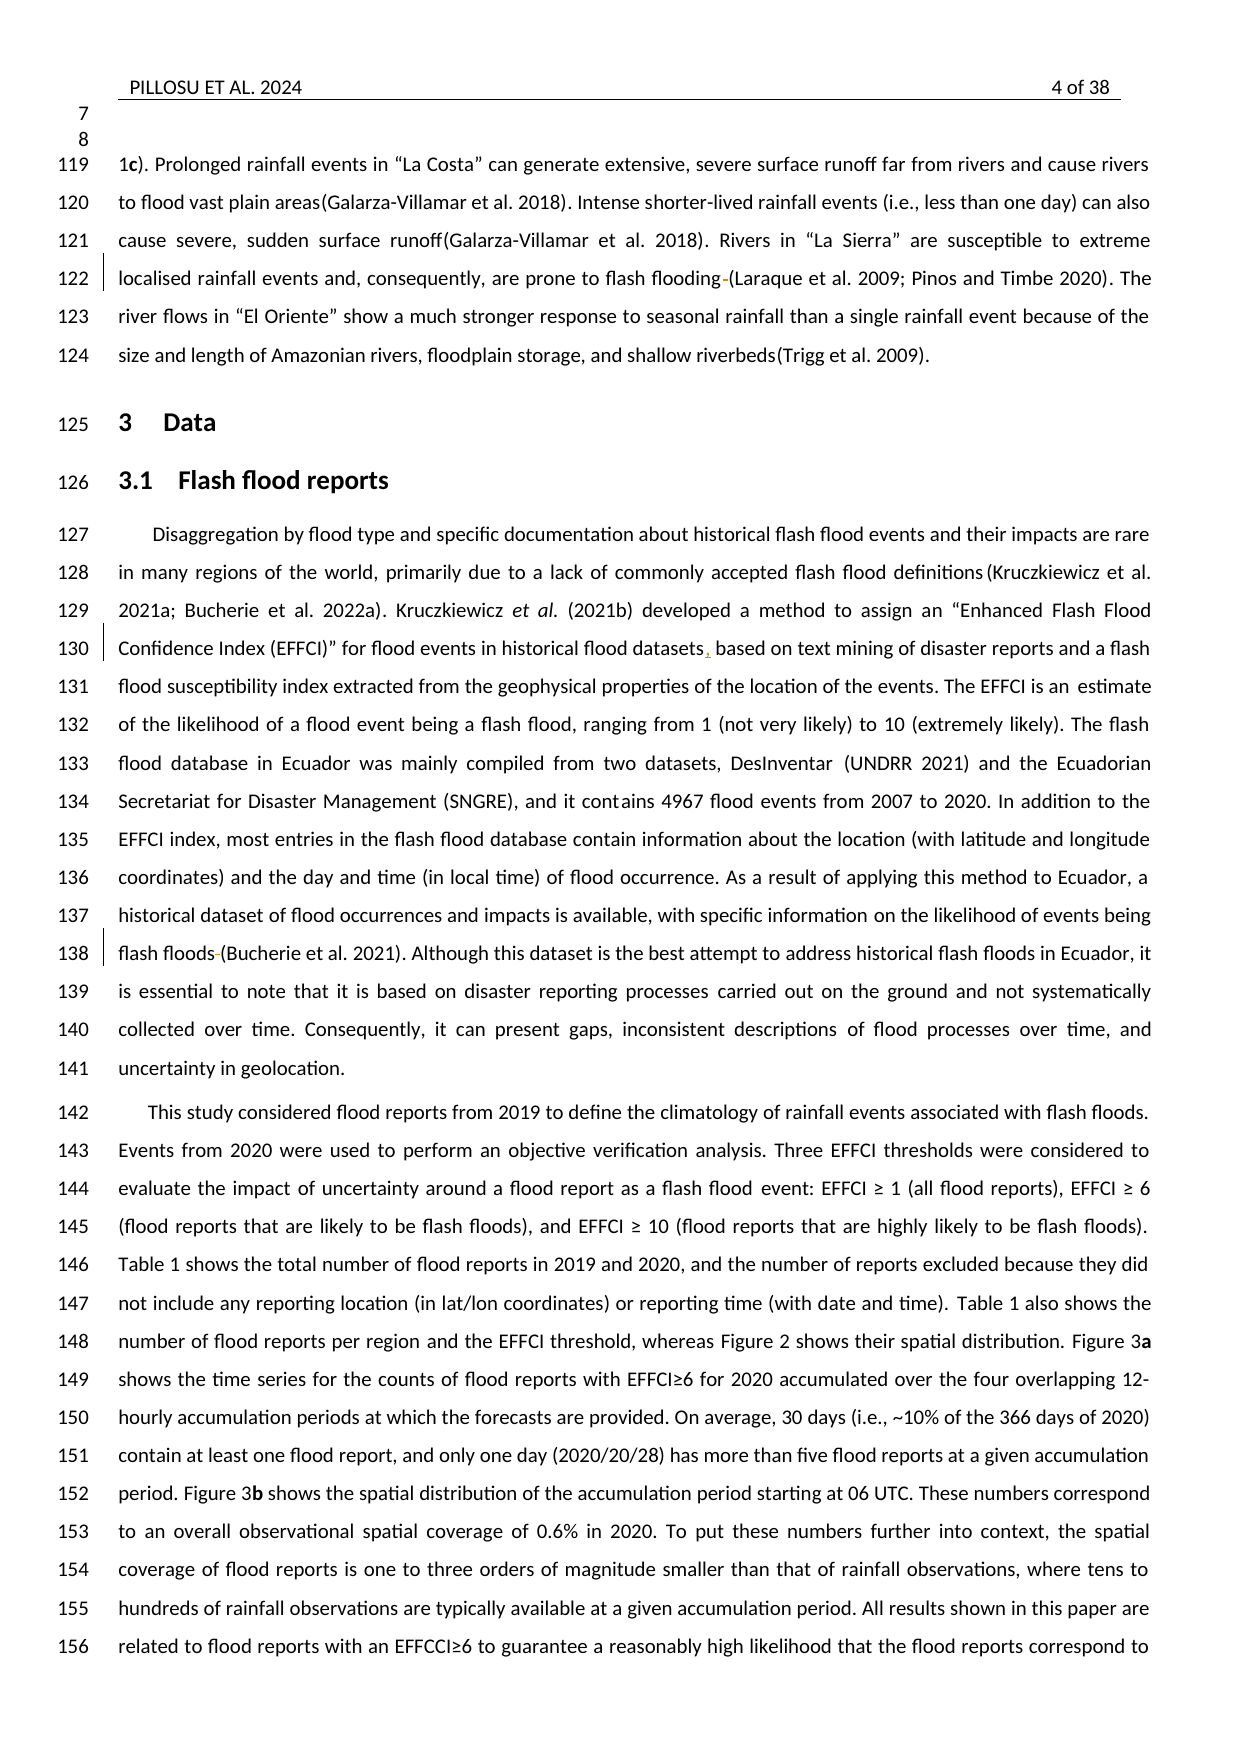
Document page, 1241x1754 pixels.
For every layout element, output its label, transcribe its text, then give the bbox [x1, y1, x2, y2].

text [118, 151, 1152, 367]
subtitle Flash flood reports [118, 463, 1152, 496]
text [118, 1099, 1152, 1658]
subtitle Data [118, 405, 1152, 438]
text Disaggregation by flood type and specific documentation about historical flash flood events and their impacts are rare in many regions of the world, primarily due to a lack of commonly accepted flash flood definitions. Kruczkiewicz et al. developed a method to assign an “Enhanced Flash Flood Confidence Index (EFFCI)” for flood events in historical flood datasets based on text mining of disaster reports and a flash flood susceptibility index extracted from the geophysical properties of the location of the events. The EFFCI is an estimate of the likelihood of a flood event being a flash flood, ranging from 1 (not very likely) to 10 (extremely likely). The flash flood database in Ecuador was mainly compiled from two datasets, DesInventar and the Ecuadorian Secretariat for Disaster Management (SNGRE), and it contains 4967 flood events from 2007 to 2020. In addition to the EFFCI index, most entries in the flash flood database contain information about the location (with latitude and longitude coordinates) and the day and time (in local time) of flood occurrence. As a result of applying this method to Ecuador, a historical dataset of flood occurrences and impacts is available, with specific information on the likelihood of events being flash floods. Although this dataset is the best attempt to address historical flash floods in Ecuador, it is essential to note that it is based on disaster reporting processes carried out on the ground and not systematically collected over time. Consequently, it can present gaps, inconsistent descriptions of flood processes over time, and uncertainty in geolocation. [118, 521, 1152, 1080]
